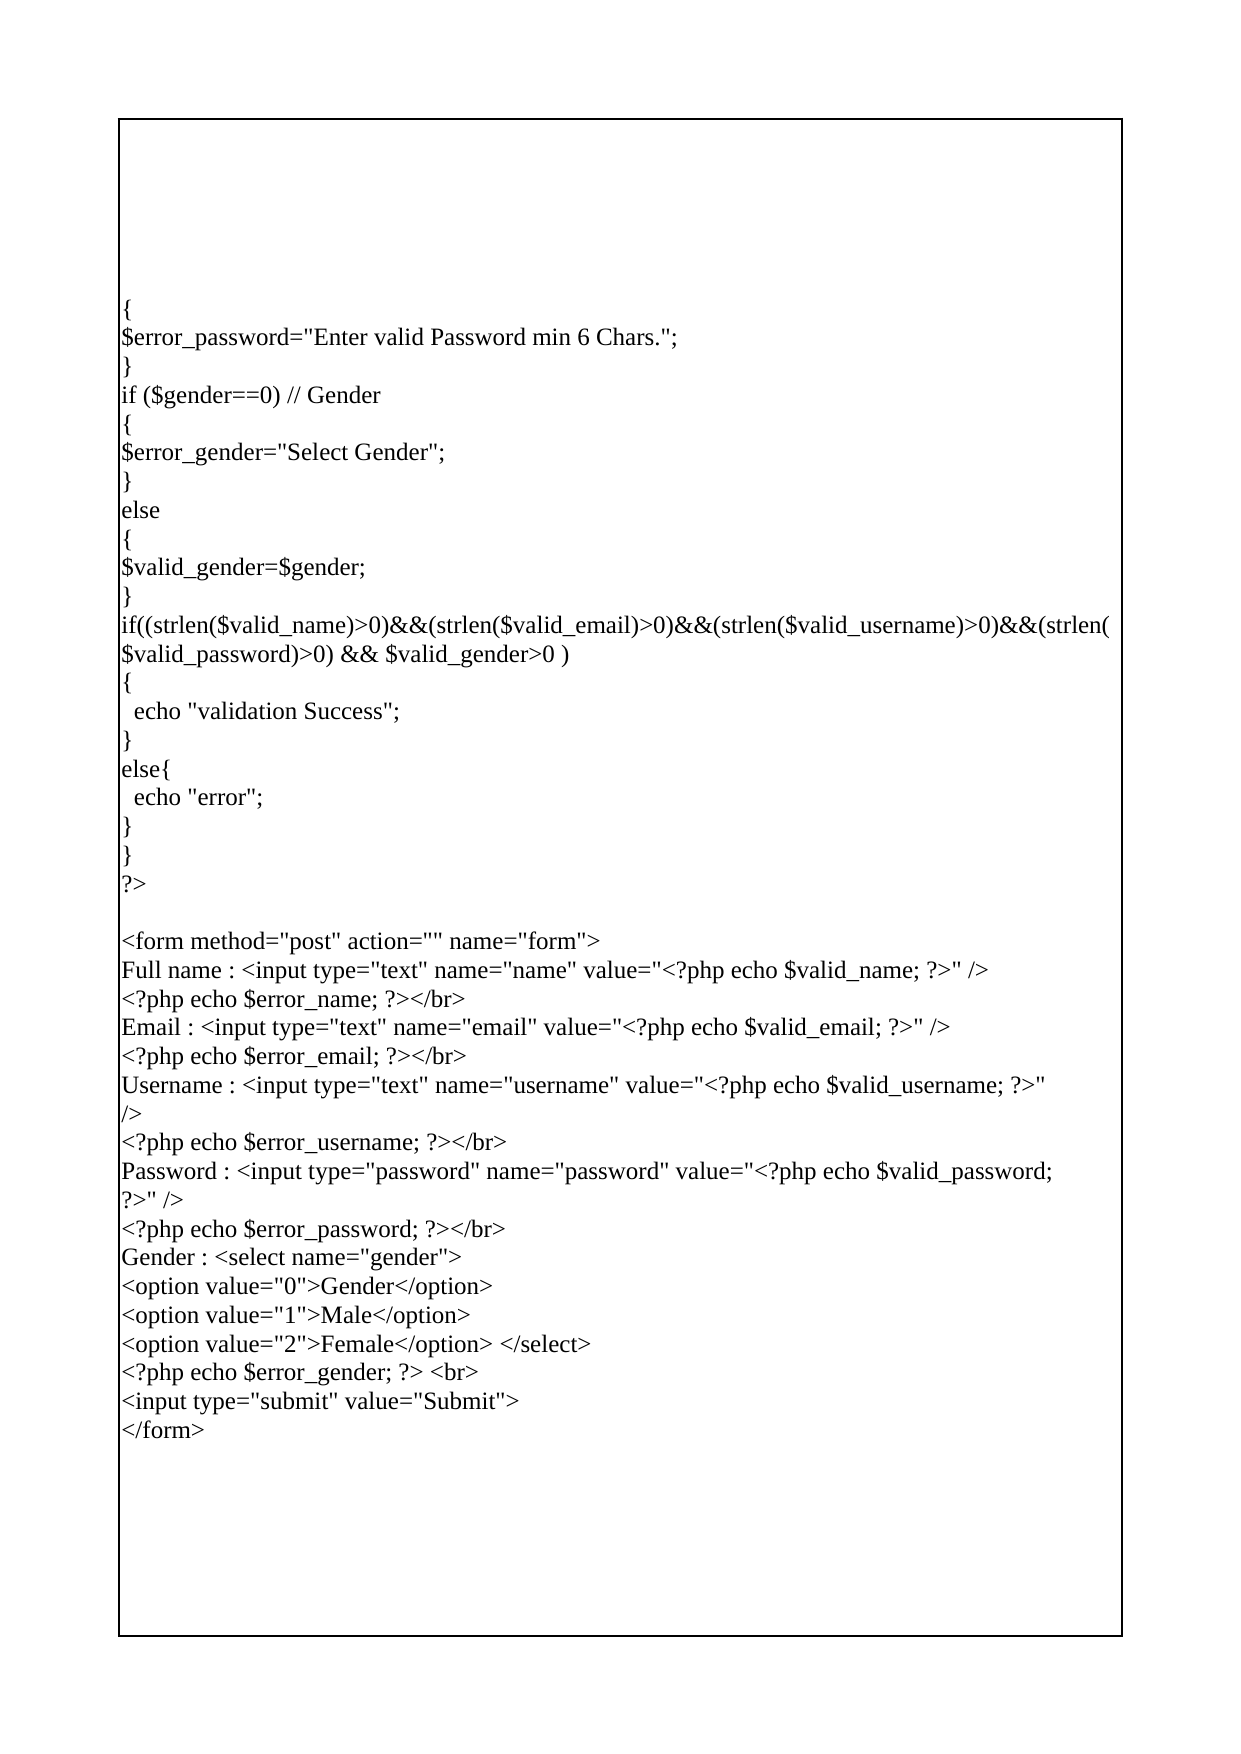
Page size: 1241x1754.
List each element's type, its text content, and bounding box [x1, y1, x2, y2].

text ?> [121, 869, 1119, 897]
text Gender : <select name="gender"> [121, 1242, 1119, 1271]
text } [121, 466, 1119, 495]
text } [121, 581, 1119, 610]
text $valid_gender=$gender; [121, 552, 1119, 581]
text <?php echo $error_username; ?></br> [121, 1127, 1119, 1156]
text else [121, 495, 1119, 524]
text $error_password="Enter valid Password min 6 Chars."; [121, 322, 1119, 351]
text $error_gender="Select Gender"; [121, 437, 1119, 466]
text <input type="submit" value="Submit"> [121, 1386, 1119, 1415]
text { [121, 524, 1119, 552]
text } [121, 351, 1119, 380]
text <?php echo $error_email; ?></br> [121, 1041, 1119, 1070]
text <option value="2">Female</option> </select> [121, 1329, 1119, 1357]
text } [121, 725, 1119, 754]
text ?>" /> [121, 1185, 1119, 1214]
text if ($gender==0) // Gender [121, 380, 1119, 409]
text <option value="0">Gender</option> [121, 1271, 1119, 1300]
text Password : <input type="password" name="password" value="<?php echo $valid_password; [121, 1156, 1119, 1185]
text { [121, 409, 1119, 437]
text Full name : <input type="text" name="name" value="<?php echo $valid_name; ?>" /> [121, 955, 1119, 984]
text <?php echo $error_password; ?></br> [121, 1214, 1119, 1242]
text else{ [121, 754, 1119, 782]
text </form> [121, 1415, 1119, 1444]
text <?php echo $error_name; ?></br> [121, 984, 1119, 1012]
text Email : <input type="text" name="email" value="<?php echo $valid_email; ?>" /> [121, 1012, 1119, 1041]
text <?php echo $error_gender; ?> <br> [121, 1357, 1119, 1386]
text <form method="post" action="" name="form"> [121, 926, 1119, 955]
text echo "validation Success"; [121, 696, 1119, 725]
text { [121, 667, 1119, 696]
text Username : <input type="text" name="username" value="<?php echo $valid_username; ?>" [121, 1070, 1119, 1099]
text { [121, 294, 1119, 322]
text if((strlen($valid_name)>0)&&(strlen($valid_email)>0)&&(strlen($valid_username)>0)&&(strlen($valid_password)>0) && $valid_gender>0 ) [121, 610, 1119, 667]
text } [121, 840, 1119, 869]
text <option value="1">Male</option> [121, 1300, 1119, 1329]
text echo "error"; [121, 782, 1119, 811]
text /> [121, 1099, 1119, 1127]
text } [121, 811, 1119, 840]
